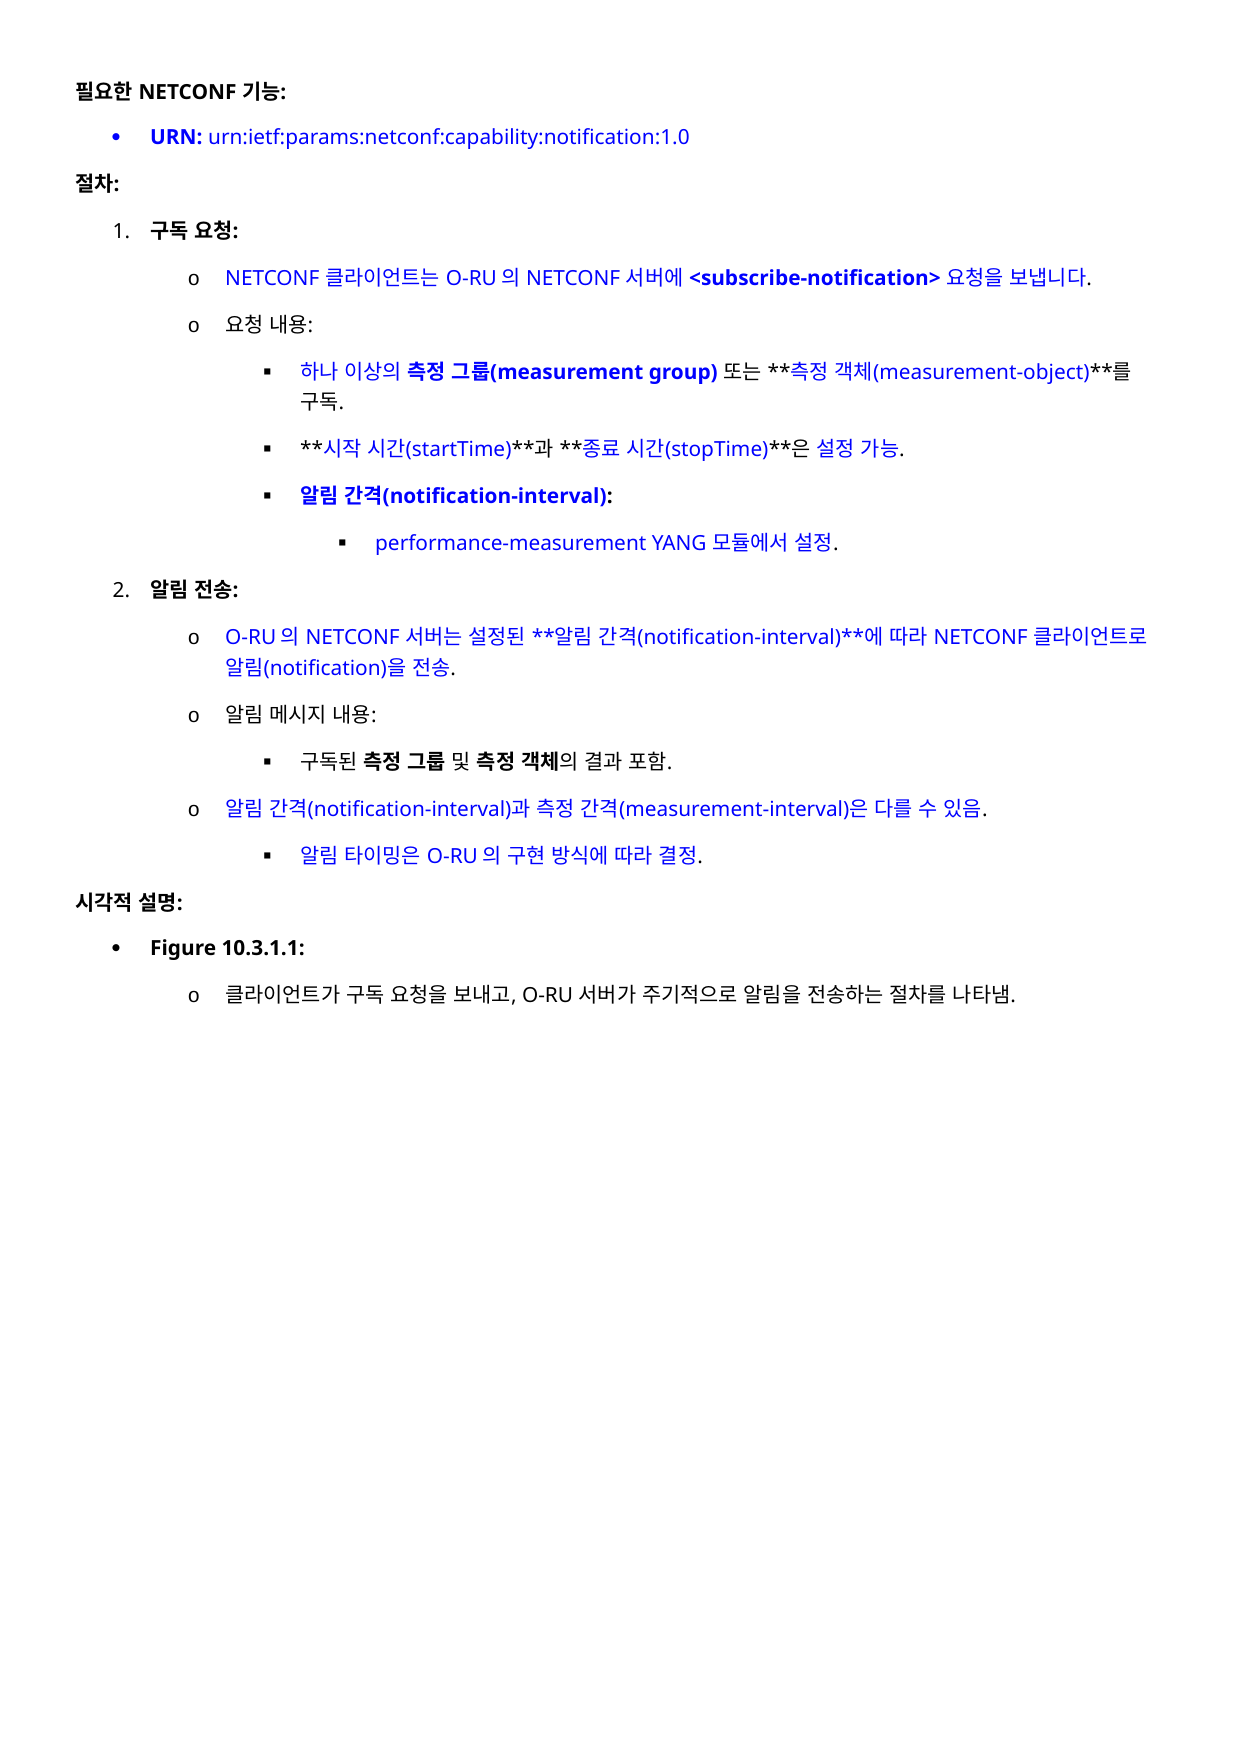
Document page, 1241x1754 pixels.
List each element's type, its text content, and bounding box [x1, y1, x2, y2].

list O-RU의 NETCONF 서버는 설정된 **알림 간격(notification-interval)**에 따라 NETCONF 클라이언트로 알림(notification)을 전송. [187, 620, 1165, 681]
list 구독된 측정 그룹 및 측정 객체의 결과 포함. [262, 745, 1165, 775]
list 알림 전송: [112, 573, 1165, 604]
list Figure 10.3.1.1: [112, 933, 1165, 961]
list **시작 시간(startTime)**과 **종료 시간(stopTime)**은 설정 가능. [262, 432, 1165, 463]
list 요청 내용: [187, 308, 1165, 338]
list URN: urn:ietf:params:netconf:capability:notification:1.0 [112, 122, 1165, 150]
list 클라이언트가 구독 요청을 보내고, O-RU 서버가 주기적으로 알림을 전송하는 절차를 나타냄. [187, 978, 1165, 1008]
list 구독 요청: [112, 214, 1165, 244]
list NETCONF 클라이언트는 O-RU의 NETCONF 서버에 <subscribe-notification> 요청을 보냅니다. [187, 261, 1165, 291]
list 하나 이상의 측정 그룹(measurement group) 또는 **측정 객체(measurement-object)**를 구독. [262, 355, 1165, 416]
text 시각적 설명: [75, 886, 1165, 916]
list 알림 간격(notification-interval): [262, 479, 1165, 510]
list 알림 간격(notification-interval)과 측정 간격(measurement-interval)은 다를 수 있음. [187, 792, 1165, 822]
list 알림 타이밍은 O-RU의 구현 방식에 따라 결정. [262, 839, 1165, 869]
text 필요한 NETCONF 기능: [75, 75, 1165, 105]
text 절차: [75, 167, 1165, 197]
list 알림 메시지 내용: [187, 698, 1165, 728]
list performance-measurement YANG 모듈에서 설정. [337, 526, 1165, 557]
